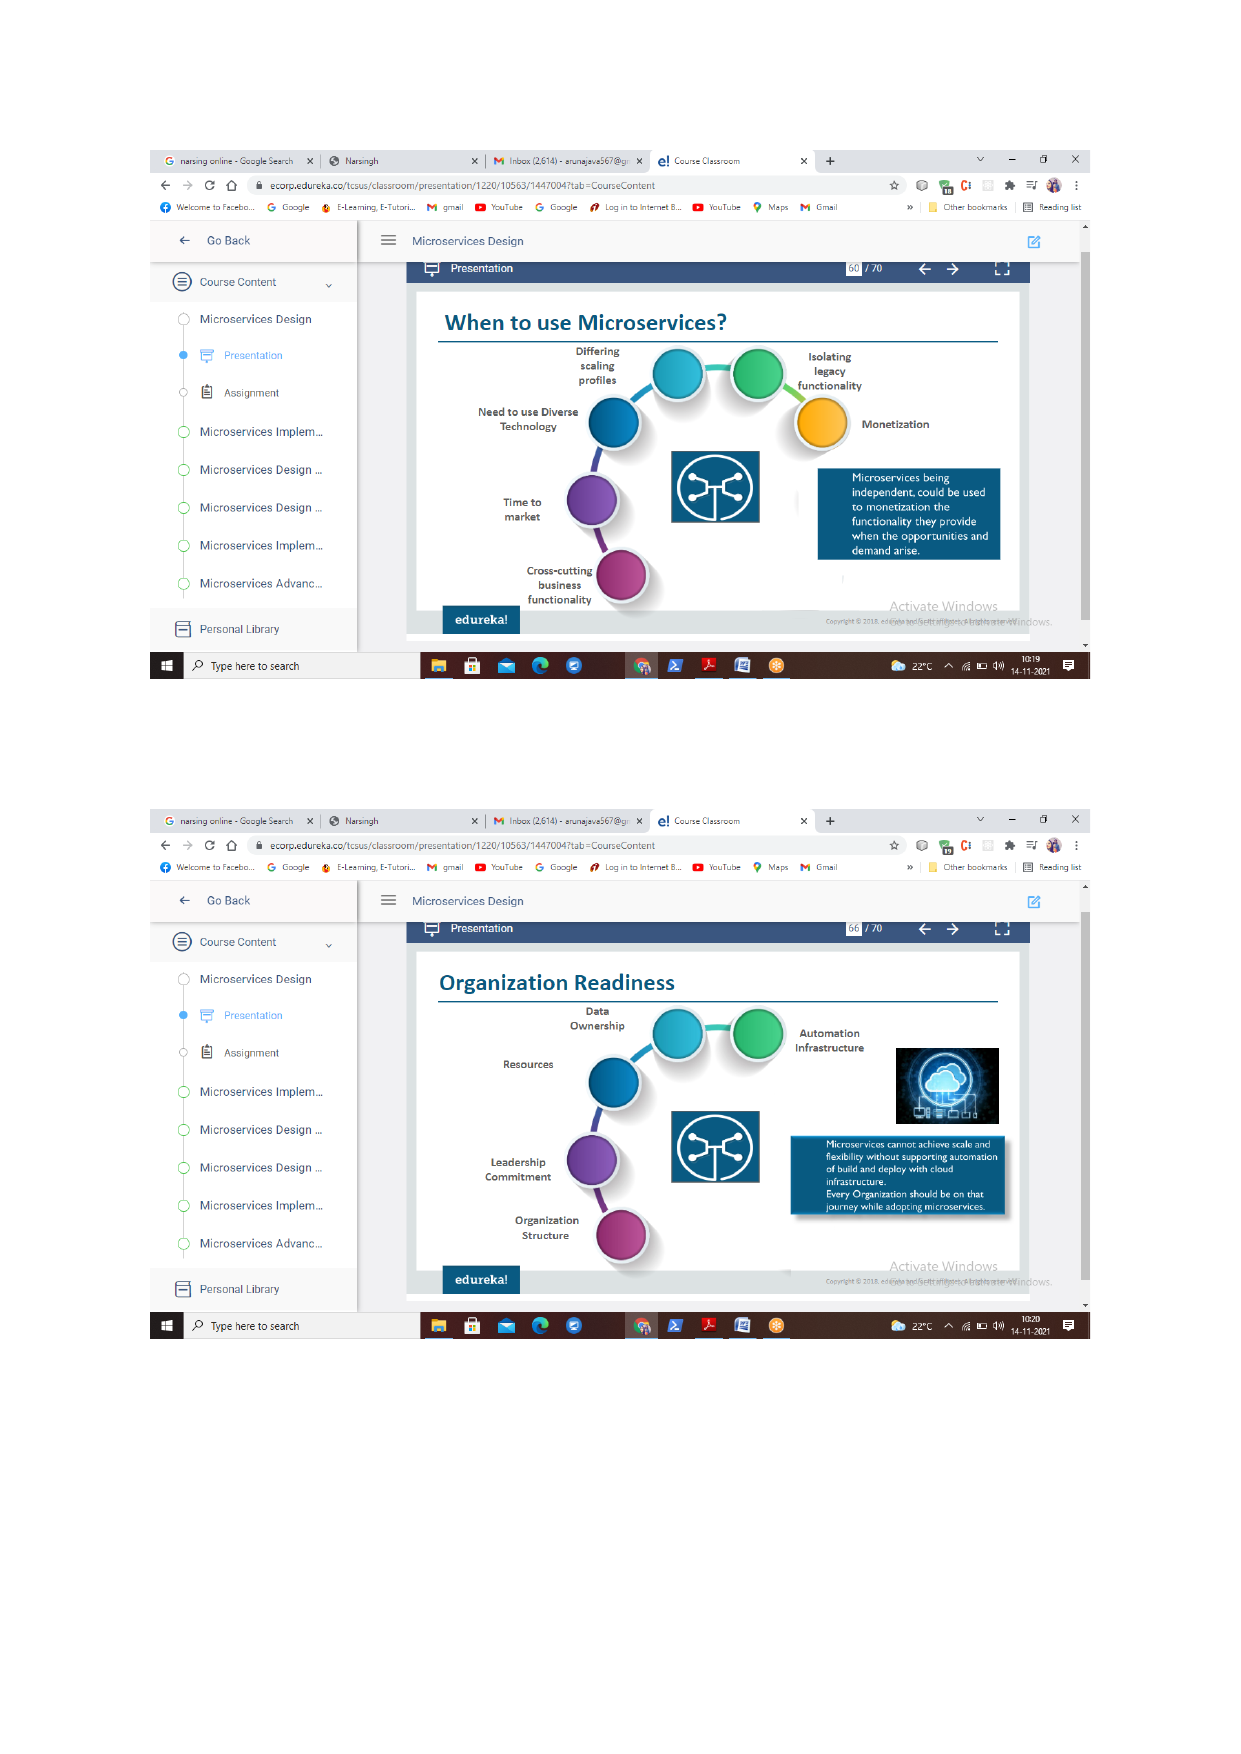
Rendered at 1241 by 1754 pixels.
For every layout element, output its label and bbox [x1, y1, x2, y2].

picture [150, 150, 1091, 679]
picture [150, 809, 1091, 1339]
